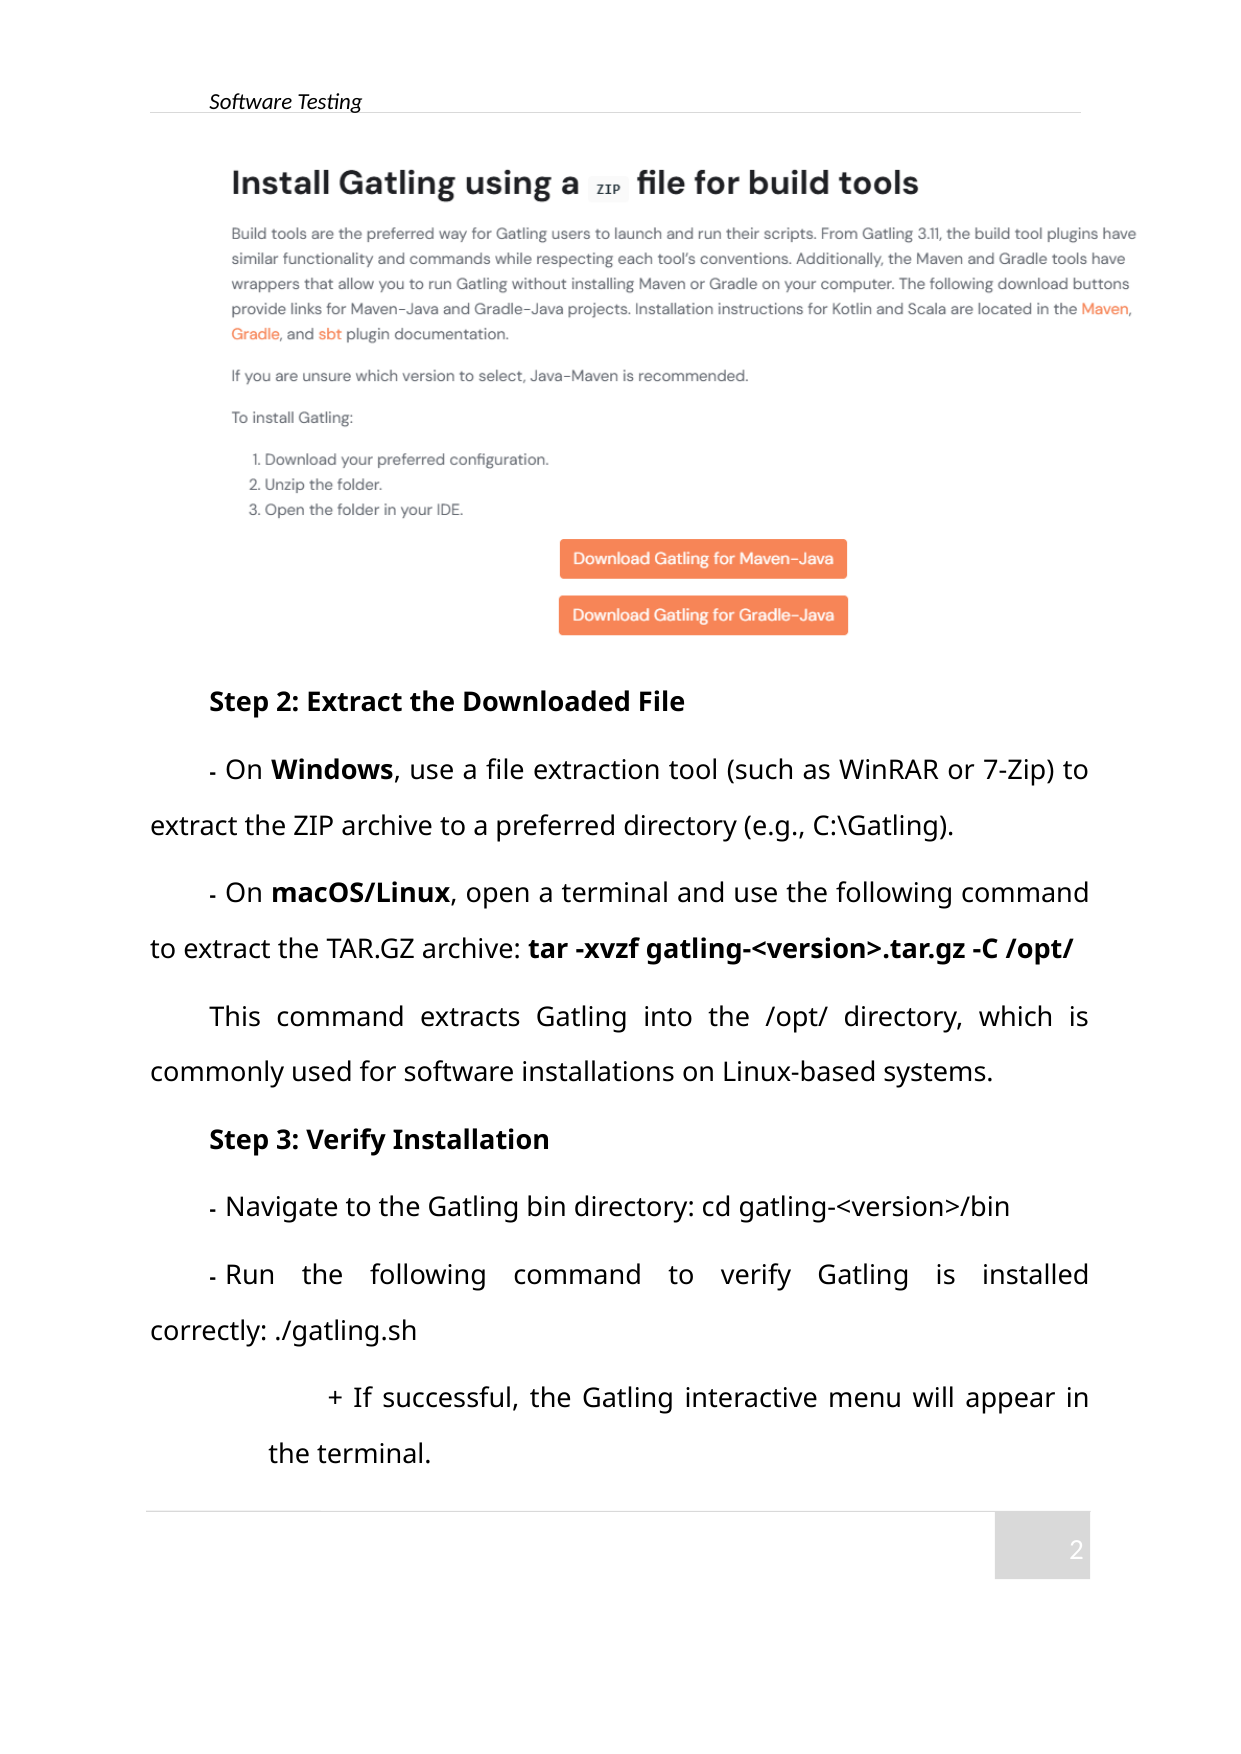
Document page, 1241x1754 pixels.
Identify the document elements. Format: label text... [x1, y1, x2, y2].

list Navigate to the Gatling bin directory: cd gatling-<version>/bin [150, 1188, 1090, 1225]
text Step 3: Verify Installation [150, 1120, 1090, 1157]
text + If successful, the Gatling interactive menu will appear in the terminal. [268, 1379, 1090, 1471]
picture [209, 150, 1150, 652]
list On macOS/Linux, open a terminal and use the following command to extract the TAR.GZ archive: tar -xvzf gatling-<version>.tar.gz -C /opt/ [150, 874, 1090, 966]
list Run the following command to verify Gatling is installed correctly: ./gatling.sh [150, 1256, 1090, 1348]
list On Windows, use a file extraction tool (such as WinRAR or 7-Zip) to extract the ZIP archive to a preferred directory (e.g., C:\Gatling). [150, 751, 1090, 843]
text This command extracts Gatling into the /opt/ directory, which is commonly used for software installations on Linux-based systems. [150, 997, 1090, 1089]
text Step 2: Extract the Downloaded File [150, 683, 1090, 720]
